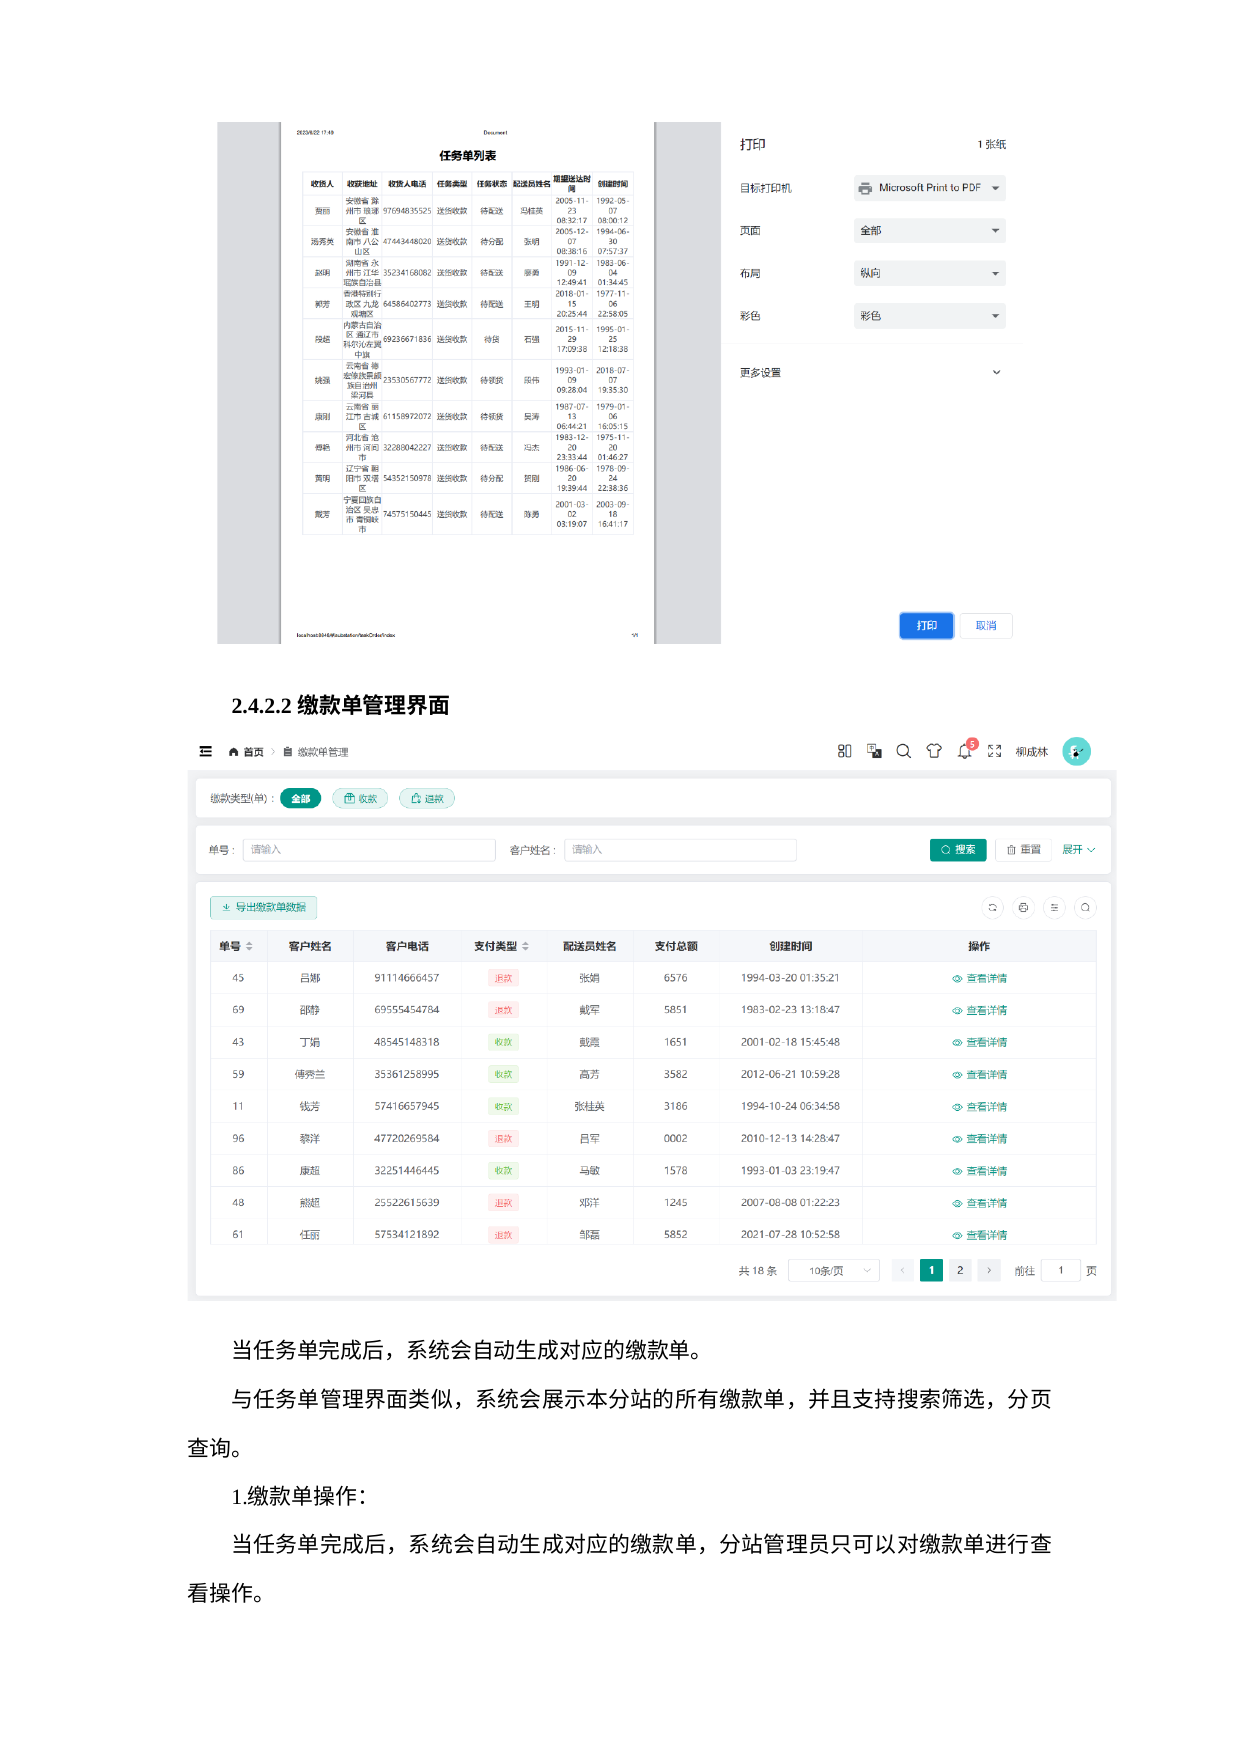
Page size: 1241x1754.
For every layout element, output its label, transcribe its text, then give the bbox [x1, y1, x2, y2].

text 1.缴款单操作： [187, 1478, 1053, 1511]
picture [217, 122, 1023, 644]
text 当任务单完成后，系统会自动生成对应的缴款单，分站管理员只可以对缴款单进行查看操作。 [187, 1527, 1053, 1608]
text 2.4.2.2 缴款单管理界面 [187, 687, 1053, 720]
picture [187, 735, 1117, 1301]
text 当任务单完成后，系统会自动生成对应的缴款单。 [187, 1333, 1053, 1366]
text 与任务单管理界面类似，系统会展示本分站的所有缴款单，并且支持搜索筛选，分页查询。 [187, 1381, 1053, 1463]
